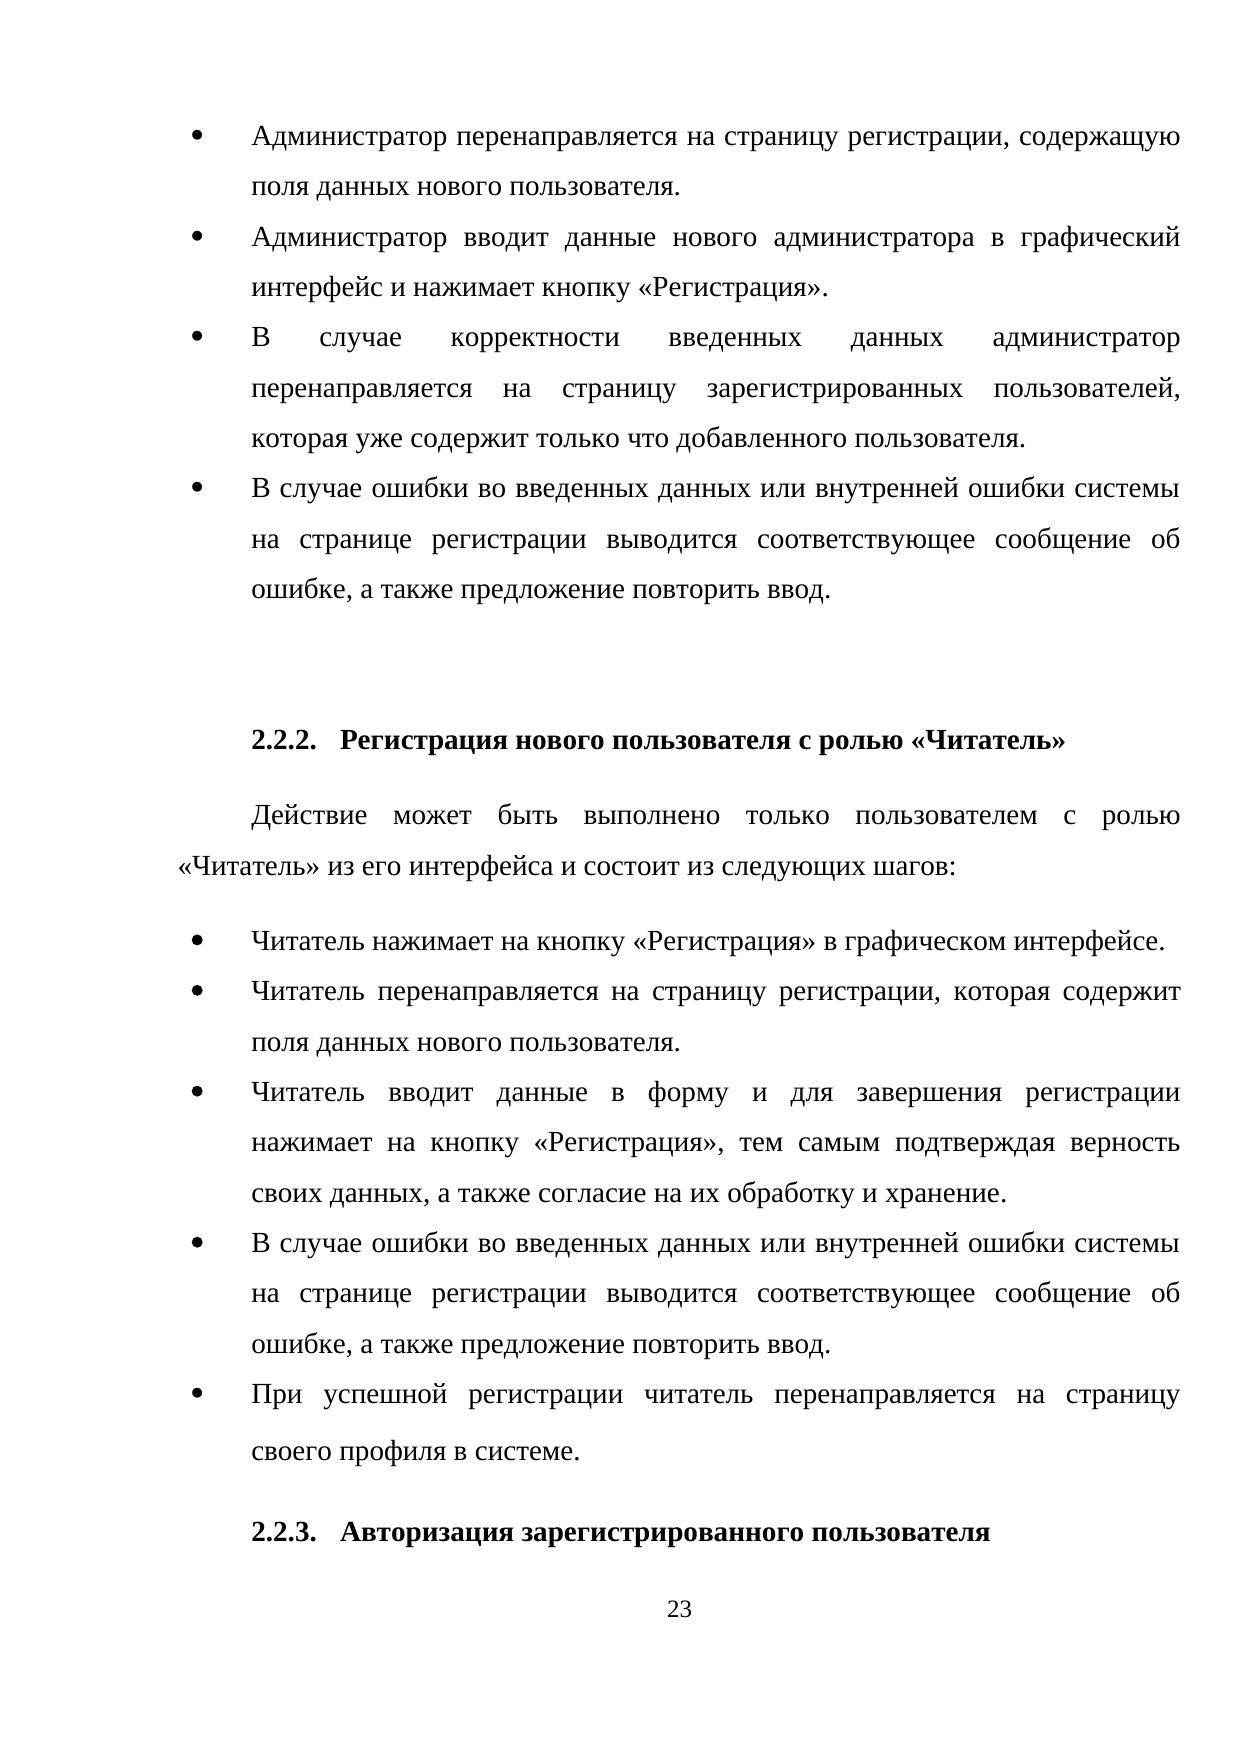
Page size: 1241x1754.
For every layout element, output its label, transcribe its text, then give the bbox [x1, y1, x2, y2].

text В случае ошибки во введенных данных или внутренней ошибки системы на странице регистрации выводится соответствующее сообщение об ошибке, а также предложение повторить ввод. [192, 1225, 1181, 1359]
text В случае корректности введенных данных администратор перенаправляется на страницу зарегистрированных пользователей, которая уже содержит только что добавленного пользователя. [192, 319, 1181, 454]
text Регистрация нового пользователя с ролью «Читатель» [177, 722, 1181, 756]
text Действие может быть выполнено только пользователем с ролью «Читатель» из его интерфейса и состоит из следующих шагов: [177, 797, 1181, 881]
text При успешной регистрации читатель перенаправляется на страницу своего профиля в системе. [192, 1376, 1181, 1469]
text В случае ошибки во введенных данных или внутренней ошибки системы на странице регистрации выводится соответствующее сообщение об ошибке, а также предложение повторить ввод. [192, 471, 1181, 605]
text Администратор вводит данные нового администратора в графический интерфейс и нажимает кнопку «Регистрация». [192, 219, 1181, 303]
text Авторизация зарегистрированного пользователя [177, 1514, 1181, 1548]
text Читатель нажимает на кнопку «Регистрация» в графическом интерфейсе. [192, 923, 1181, 957]
text Читатель перенаправляется на страницу регистрации, которая содержит поля данных нового пользователя. [192, 973, 1181, 1057]
text Читатель вводит данные в форму и для завершения регистрации нажимает на кнопку «Регистрация», тем самым подтверждая верность своих данных, а также согласие на их обработку и хранение. [192, 1074, 1181, 1208]
text Администратор перенаправляется на страницу регистрации, содержащую поля данных нового пользователя. [192, 118, 1181, 202]
